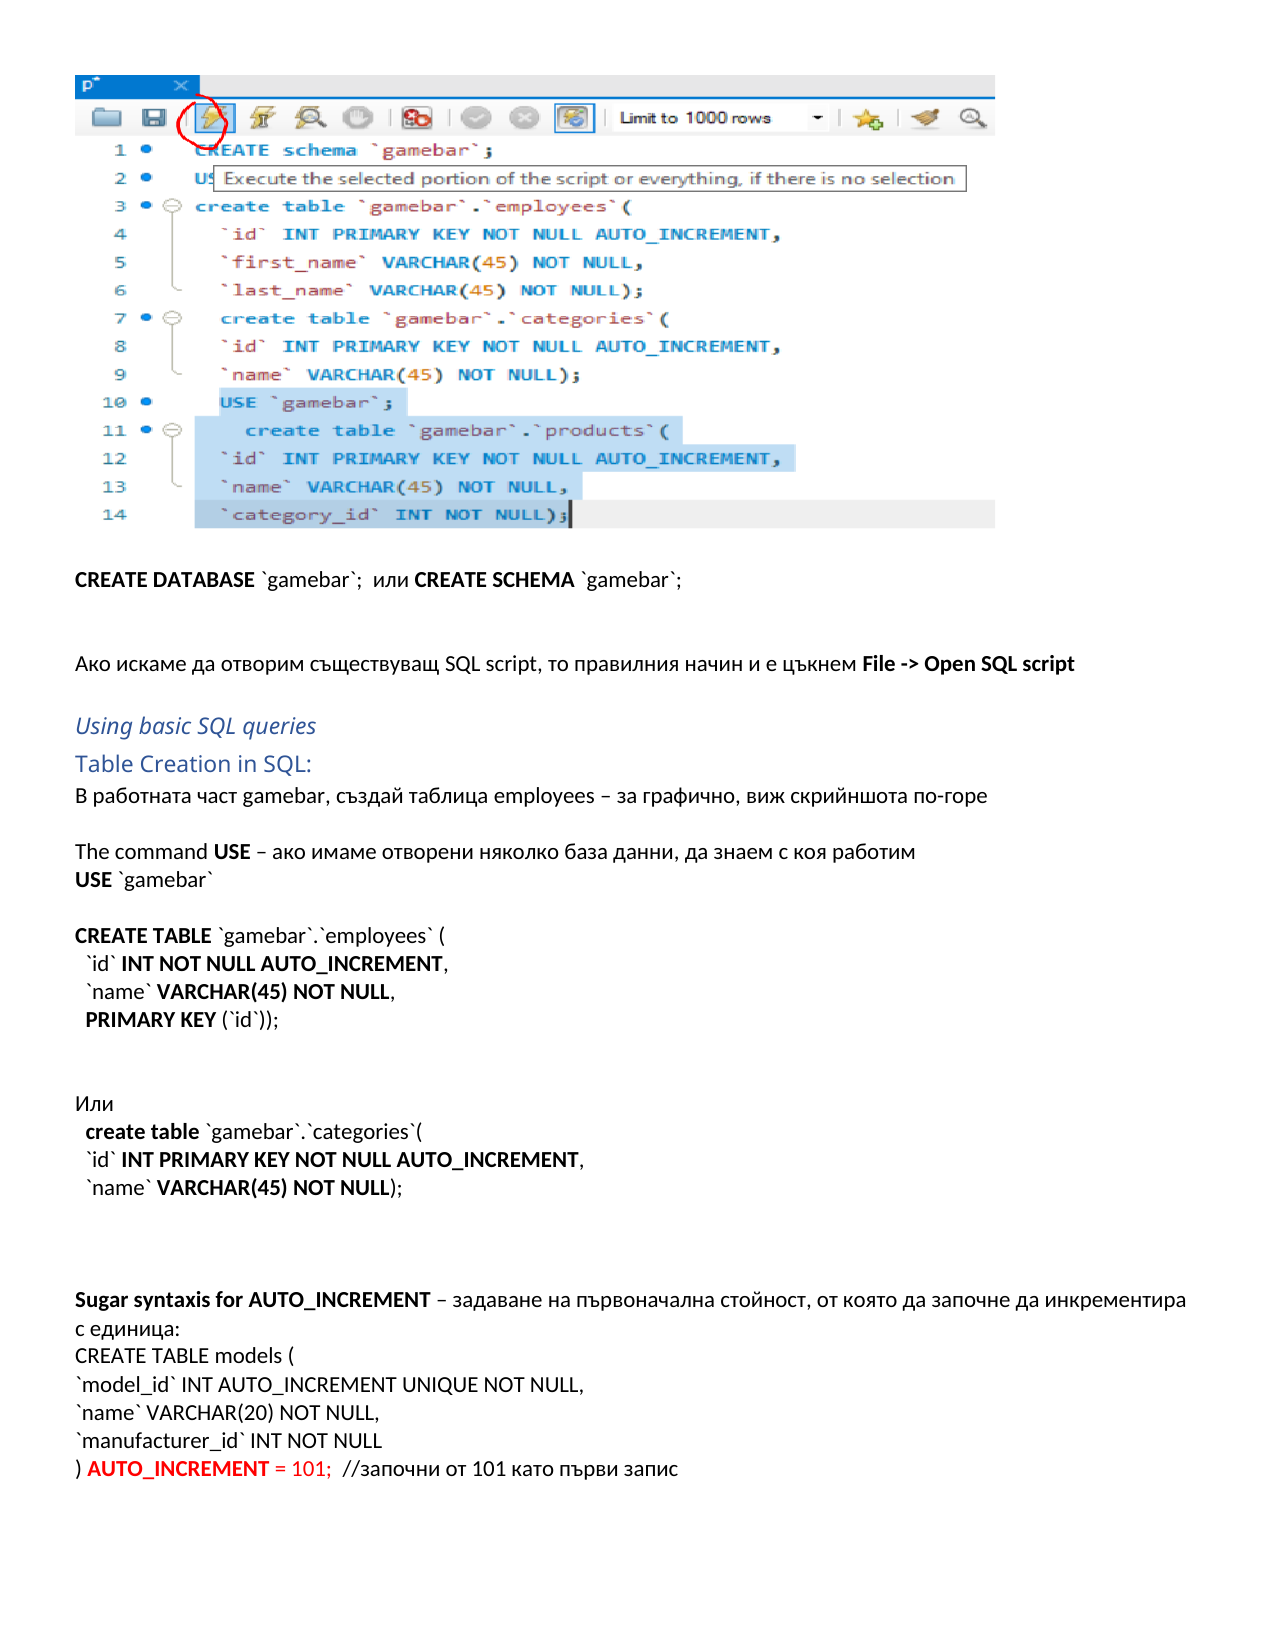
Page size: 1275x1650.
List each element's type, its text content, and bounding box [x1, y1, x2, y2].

text ) AUTO_INCREMENT = 101; //започни от 101 като първи запис [75, 1454, 1200, 1482]
text `id` INT PRIMARY KEY NOT NULL AUTO_INCREMENT, [75, 1146, 1200, 1173]
text CREATE DATABASE `gamebar`; или CREATE SCHEMA `gamebar`; [75, 565, 1200, 593]
text Ако искаме да отворим съществуващ SQL script, то правилния начин и е цъкнем File -> Open SQL script [75, 649, 1200, 677]
subtitle Using basic SQL queries [75, 709, 1200, 741]
text `name` VARCHAR(20) NOT NULL, [75, 1398, 1200, 1426]
text `name` VARCHAR(45) NOT NULL); [75, 1173, 1200, 1202]
text Sugar syntaxis for AUTO_INCREMENT – задаване на първоначална стойност, от която да започне да инкрементира с единица: [75, 1286, 1200, 1342]
text В работната част gamebar, създай таблица employees – за графично, виж скрийншота по-горе [75, 781, 1200, 809]
subtitle Table Creation in SQL: [75, 747, 1200, 779]
picture [75, 75, 996, 538]
text Или [75, 1089, 1200, 1117]
text CREATE TABLE `gamebar`.`employees` ( [75, 921, 1200, 949]
text USE `gamebar` [75, 865, 1200, 893]
text CREATE TABLE models ( [75, 1342, 1200, 1370]
text `id` INT NOT NULL AUTO_INCREMENT, [75, 949, 1200, 977]
text `model_id` INT AUTO_INCREMENT UNIQUE NOT NULL, [75, 1370, 1200, 1398]
text PRIMARY KEY (`id`)); [75, 1005, 1200, 1033]
text `name` VARCHAR(45) NOT NULL, [75, 977, 1200, 1005]
text create table `gamebar`.`categories`( [75, 1117, 1200, 1146]
text The command USE – ако имаме отворени няколко база данни, да знаем с коя работим [75, 837, 1200, 865]
text `manufacturer_id` INT NOT NULL [75, 1426, 1200, 1454]
